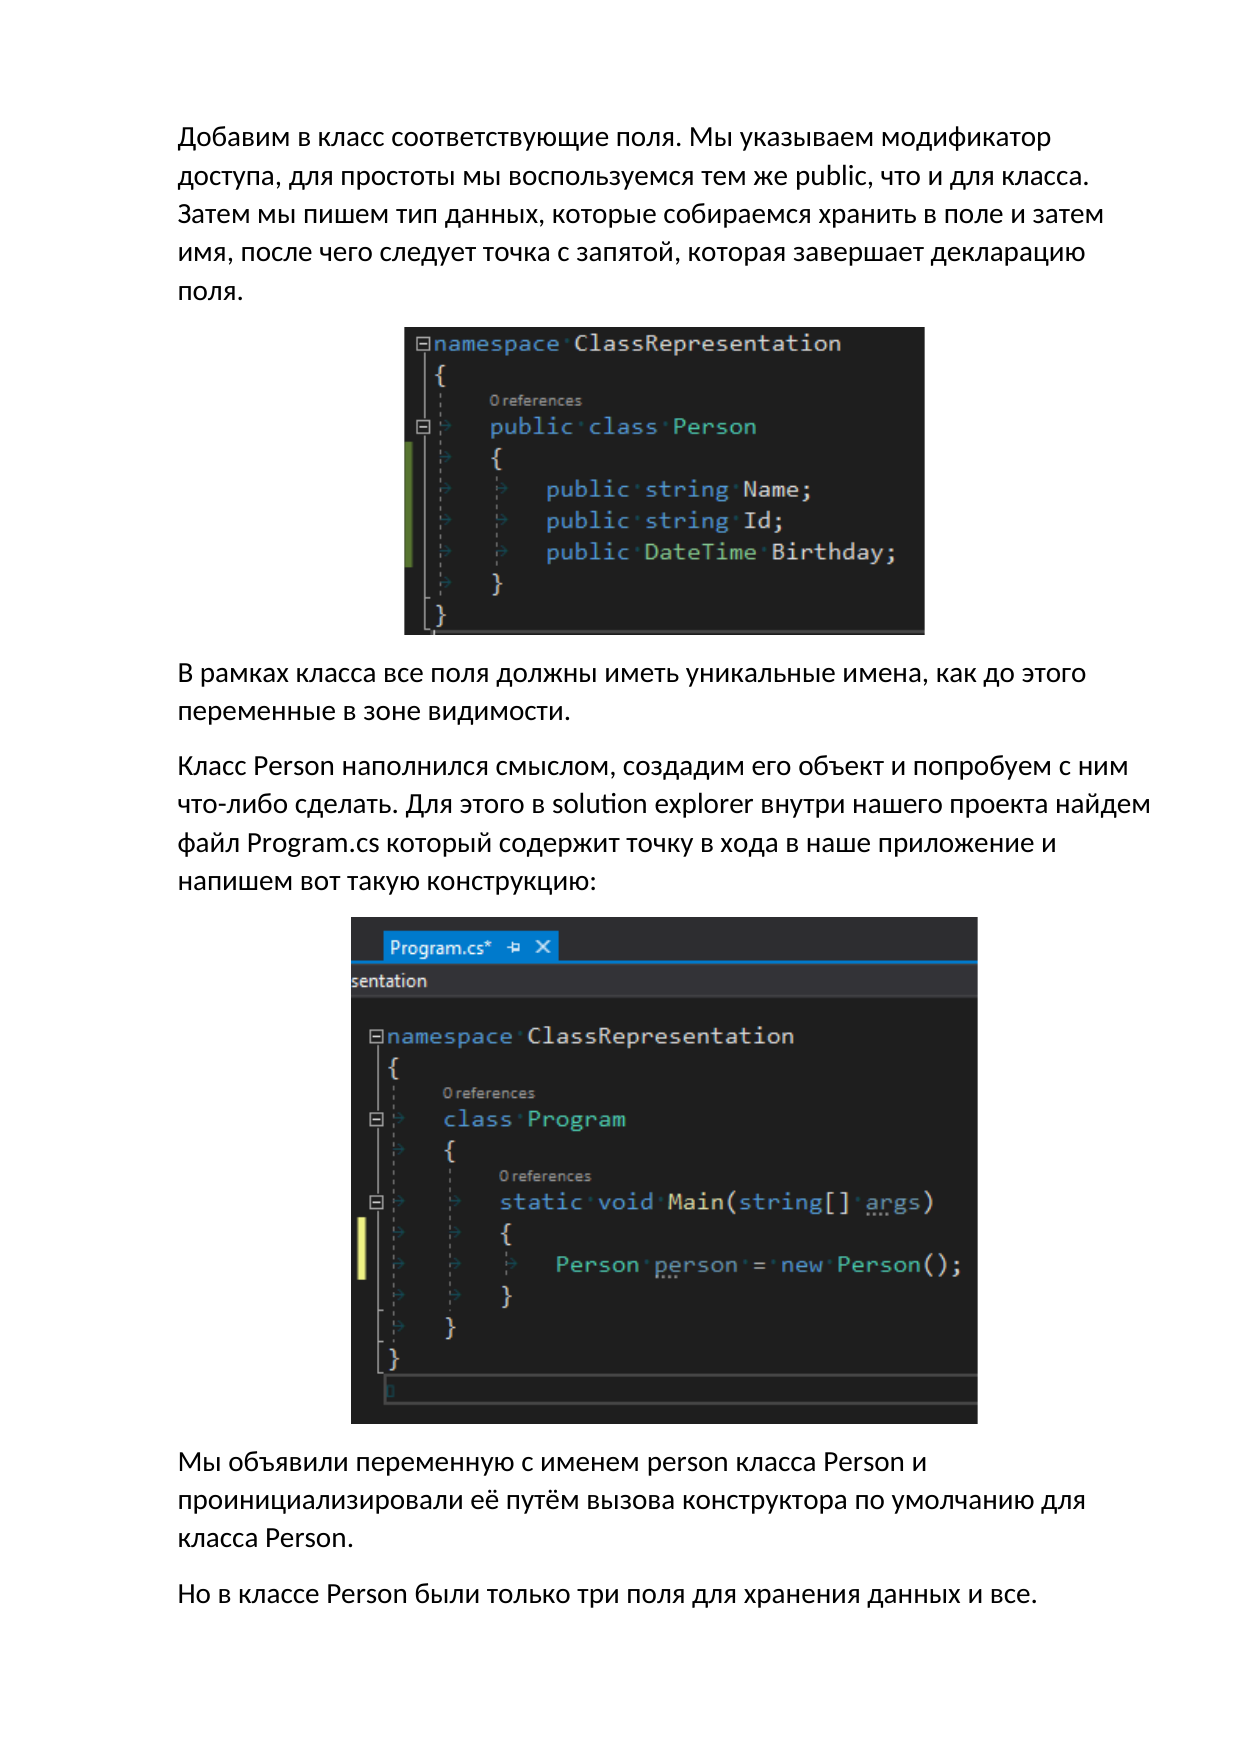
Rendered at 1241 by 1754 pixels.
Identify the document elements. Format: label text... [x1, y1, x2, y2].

text Добавим в класс соответствующие поля. Мы указываем модификатор доступа, для простоты мы воспользуемся тем же public, что и для класса. Затем мы пишем тип данных, которые собираемся хранить в поле и затем имя, после чего следует точка с запятой, которая завершает декларацию поля. [177, 118, 1152, 307]
text Мы объявили переменную с именем person класса Person и проинициализировали её путём вызова конструктора по умолчанию для класса Person. [177, 1443, 1152, 1555]
text Но в классе Person были только три поля для хранения данных и все. [177, 1575, 1152, 1610]
text В рамках класса все поля должны иметь уникальные имена, как до этого переменные в зоне видимости. [177, 654, 1152, 728]
text Класс Person наполнился смыслом, создадим его объект и попробуем с ним что-либо сделать. Для этого в solution explorer внутри нашего проекта найдем файл Program.cs который содержит точку в хода в наше приложение и напишем вот такую конструкцию: [177, 747, 1152, 898]
